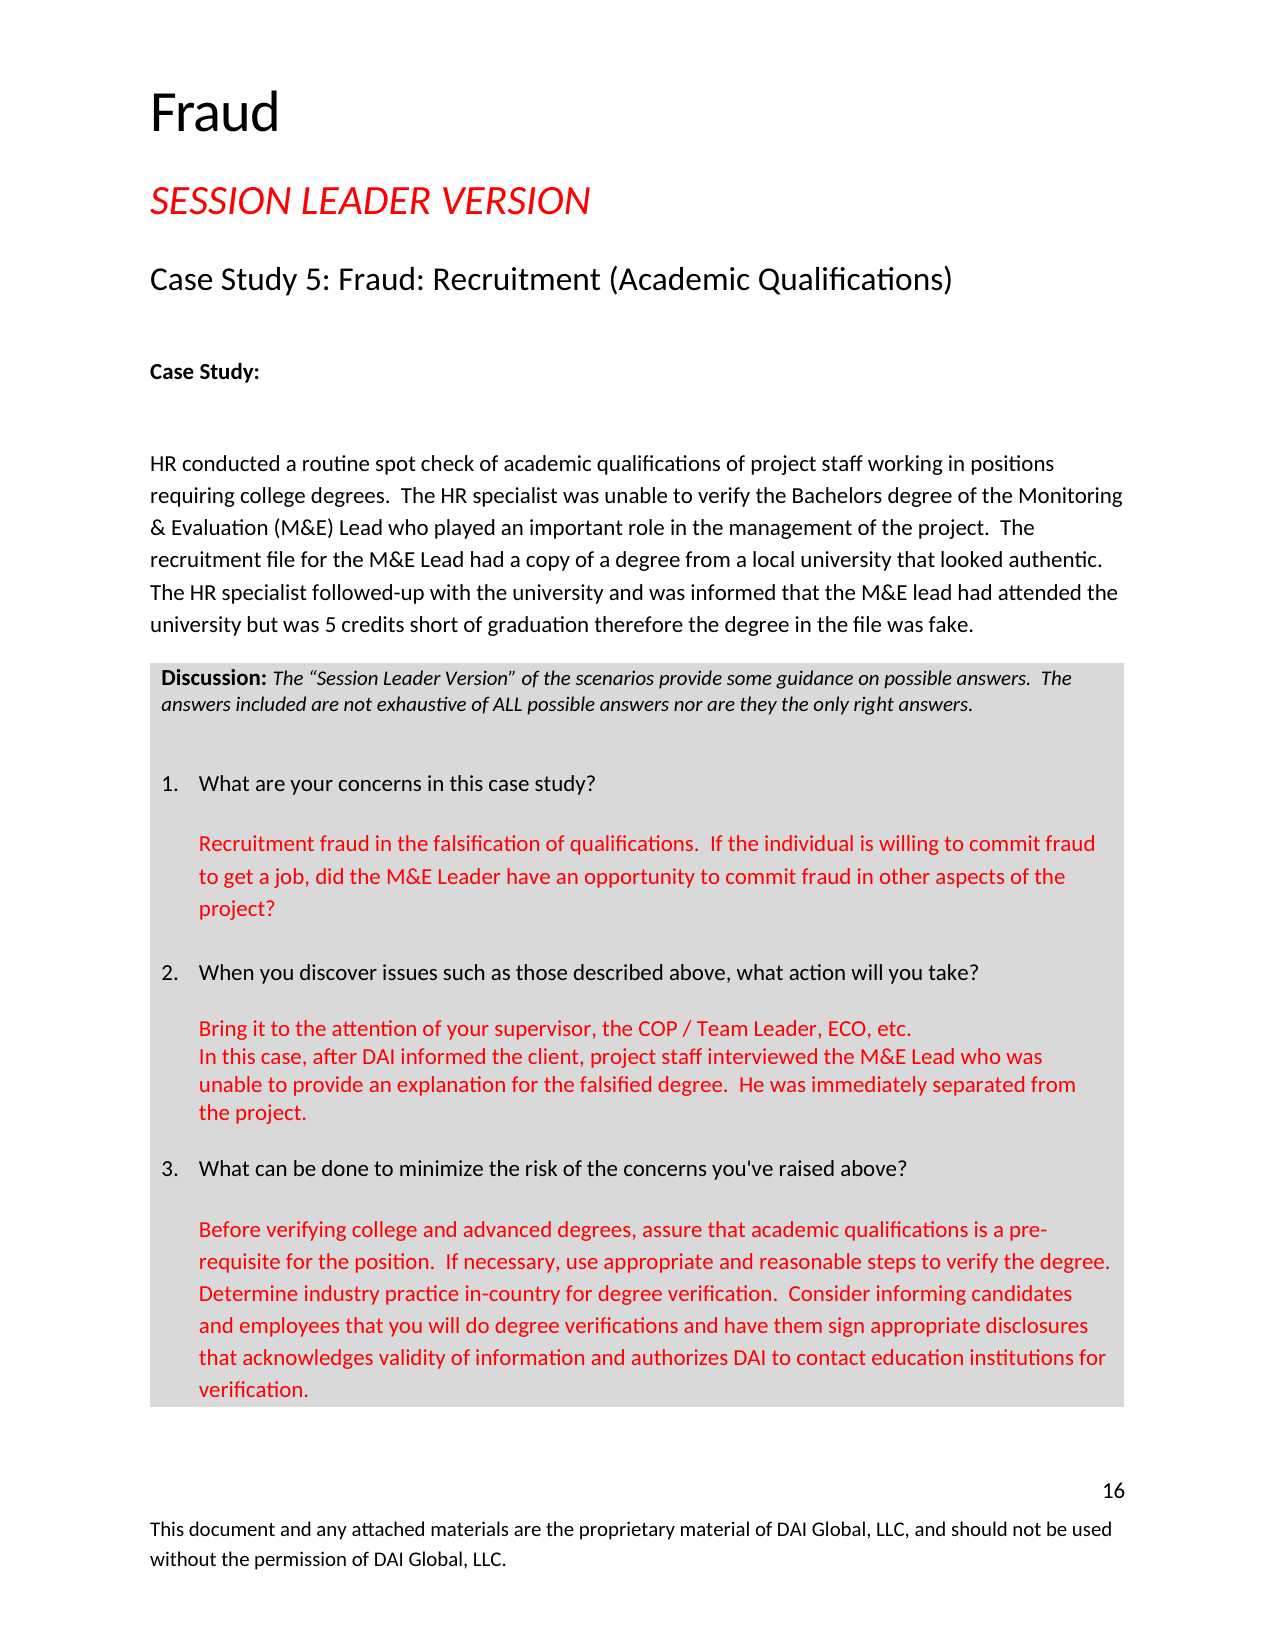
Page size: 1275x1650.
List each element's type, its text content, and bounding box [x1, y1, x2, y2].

subtitle Case Study 5: Fraud: Recruitment (Academic Qualifications) [150, 258, 1125, 298]
text HR conducted a routine spot check of academic qualifications of project staff working in positions requiring college degrees. The HR specialist was unable to verify the Bachelors degree of the Monitoring & Evaluation (M&E) Lead who played an important role in the management of the project. The recruitment file for the M&E Lead had a copy of a degree from a local university that looked authentic. The HR specialist followed-up with the university and was informed that the M&E lead had attended the university but was 5 credits short of graduation therefore the degree in the file was fake. [150, 449, 1125, 638]
text SESSION LEADER VERSION [150, 174, 1125, 225]
table_header Discussion: The “Session Leader Version” of the scenarios provide some guidance on possible answers. The answers included are not exhaustive of ALL possible answers nor are they the only right answers. What are your concerns in this case study? Recruitment fraud in the falsification of qualifications. If the individual is willing to commit fraud to get a job, did the M&E Leader have an opportunity to commit fraud in other aspects of the project? When you discover issues such as those described above, what action will you take? Bring it to the attention of your supervisor, the COP / Team Leader, ECO, etc. In this case, after DAI informed the client, project staff interviewed the M&E Lead who was unable to provide an explanation for the falsified degree. He was immediately separated from the project. What can be done to minimize the risk of the concerns you've raised above? Before verifying college and advanced degrees, assure that academic qualifications is a pre-requisite for the position. If necessary, use appropriate and reasonable steps to verify the degree. Determine industry practice in-country for degree verification. Consider informing candidates and employees that you will do degree verifications and have them sign appropriate disclosures that acknowledges validity of information and authorizes DAI to contact education institutions for verification. [150, 663, 1124, 1407]
text Case Study: [150, 357, 1125, 386]
